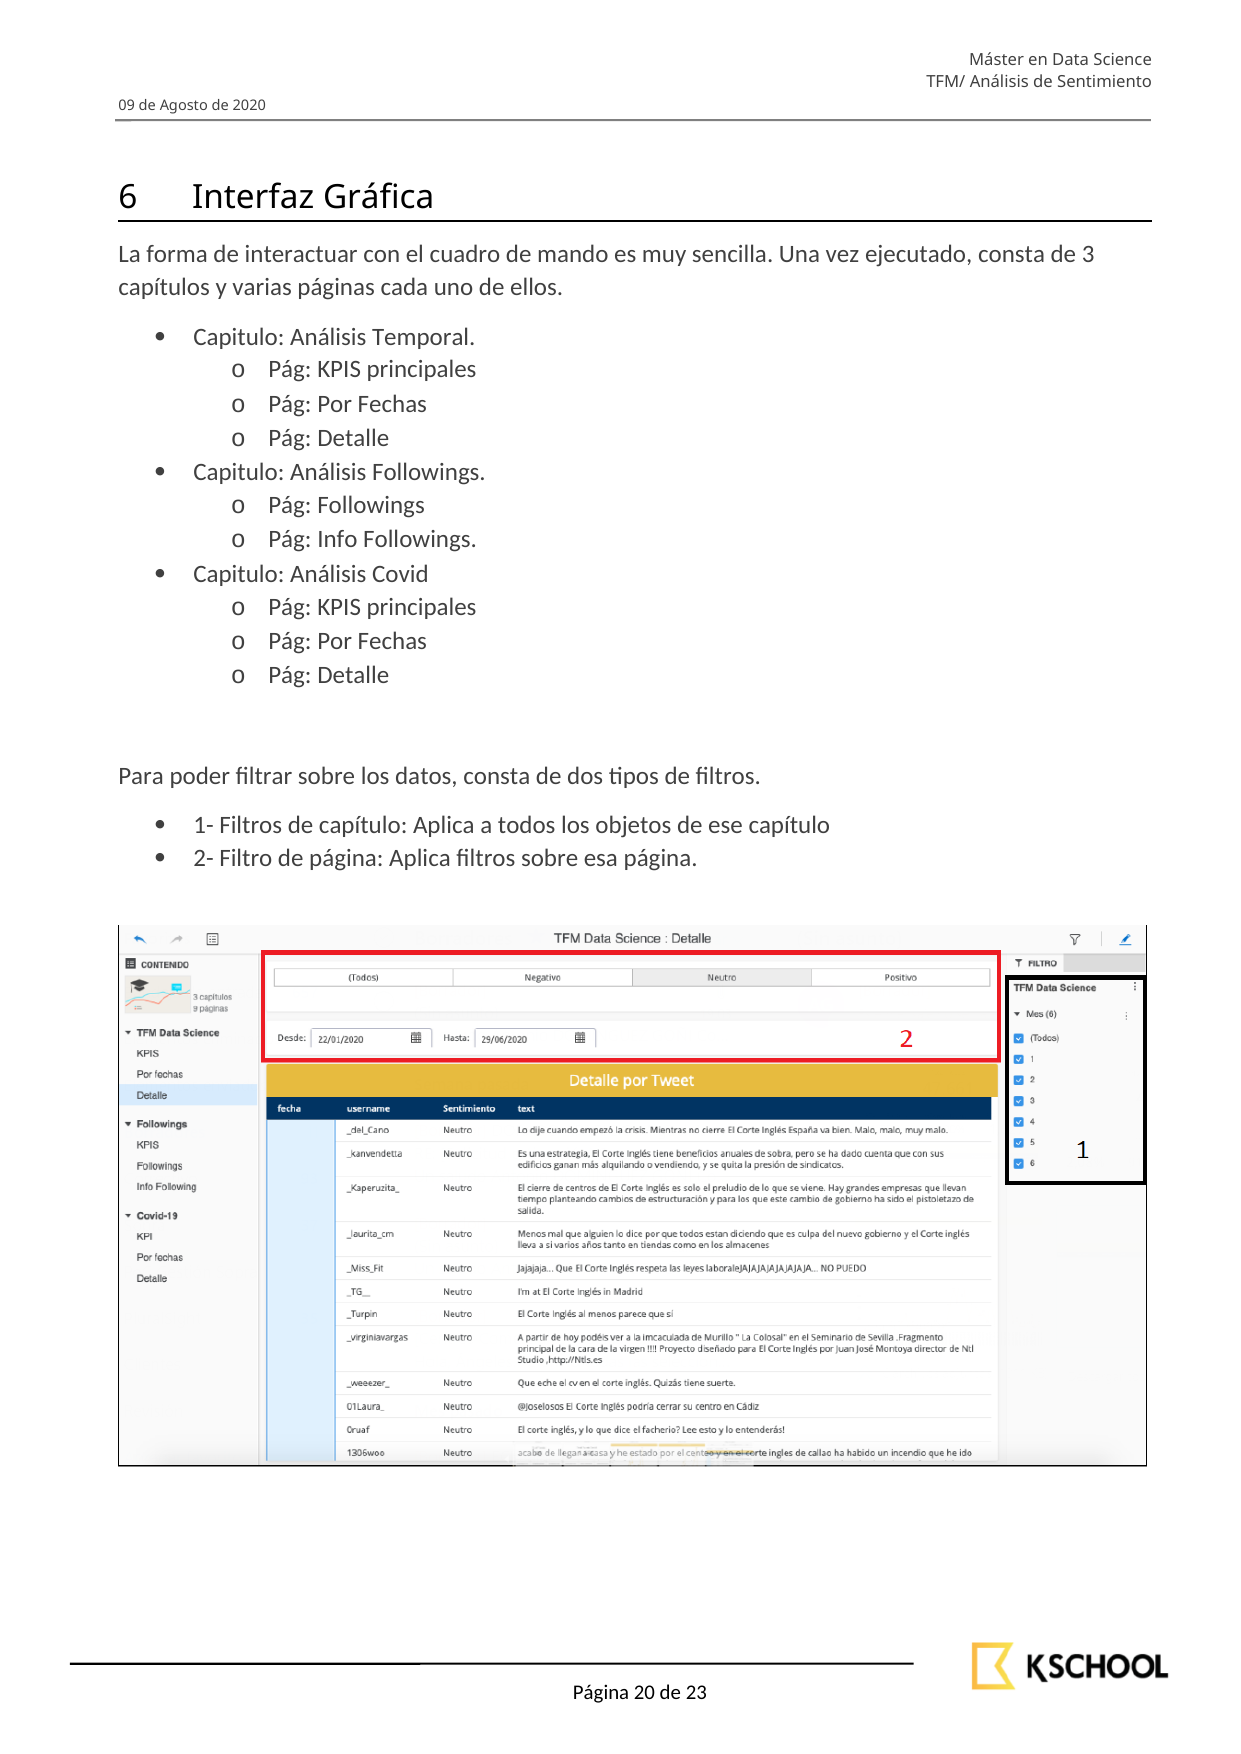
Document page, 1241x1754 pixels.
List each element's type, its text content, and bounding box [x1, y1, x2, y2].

list 1- Filtros de capítulo: Aplica a todos los objetos de ese capítulo [156, 809, 1152, 840]
list Pág: Followings [231, 489, 1152, 521]
list Pág: KPIS principales [231, 354, 1152, 385]
picture [966, 1638, 1175, 1694]
text Para poder filtrar sobre los datos, consta de dos tipos de filtros. [118, 760, 1152, 790]
list Pág: Info Followings. [231, 524, 1152, 555]
list Capitulo: Análisis Temporal. [156, 321, 1152, 351]
list Pág: Por Fechas [231, 388, 1152, 420]
picture [118, 925, 1152, 1467]
list Pág: Detalle [231, 422, 1152, 454]
list Pág: KPIS principales [231, 591, 1152, 623]
list Capitulo: Análisis Followings. [156, 456, 1152, 487]
list Pág: Detalle [231, 659, 1152, 691]
list Pág: Por Fechas [231, 625, 1152, 657]
list Capitulo: Análisis Covid [156, 558, 1152, 588]
text La forma de interactuar con el cuadro de mando es muy sencilla. Una vez ejecutado, consta de 3 capítulos y varias páginas cada uno de ellos. [118, 238, 1152, 302]
list 2- Filtro de página: Aplica filtros sobre esa página. [156, 842, 1152, 873]
subtitle Interfaz Gráfica [118, 173, 1152, 220]
